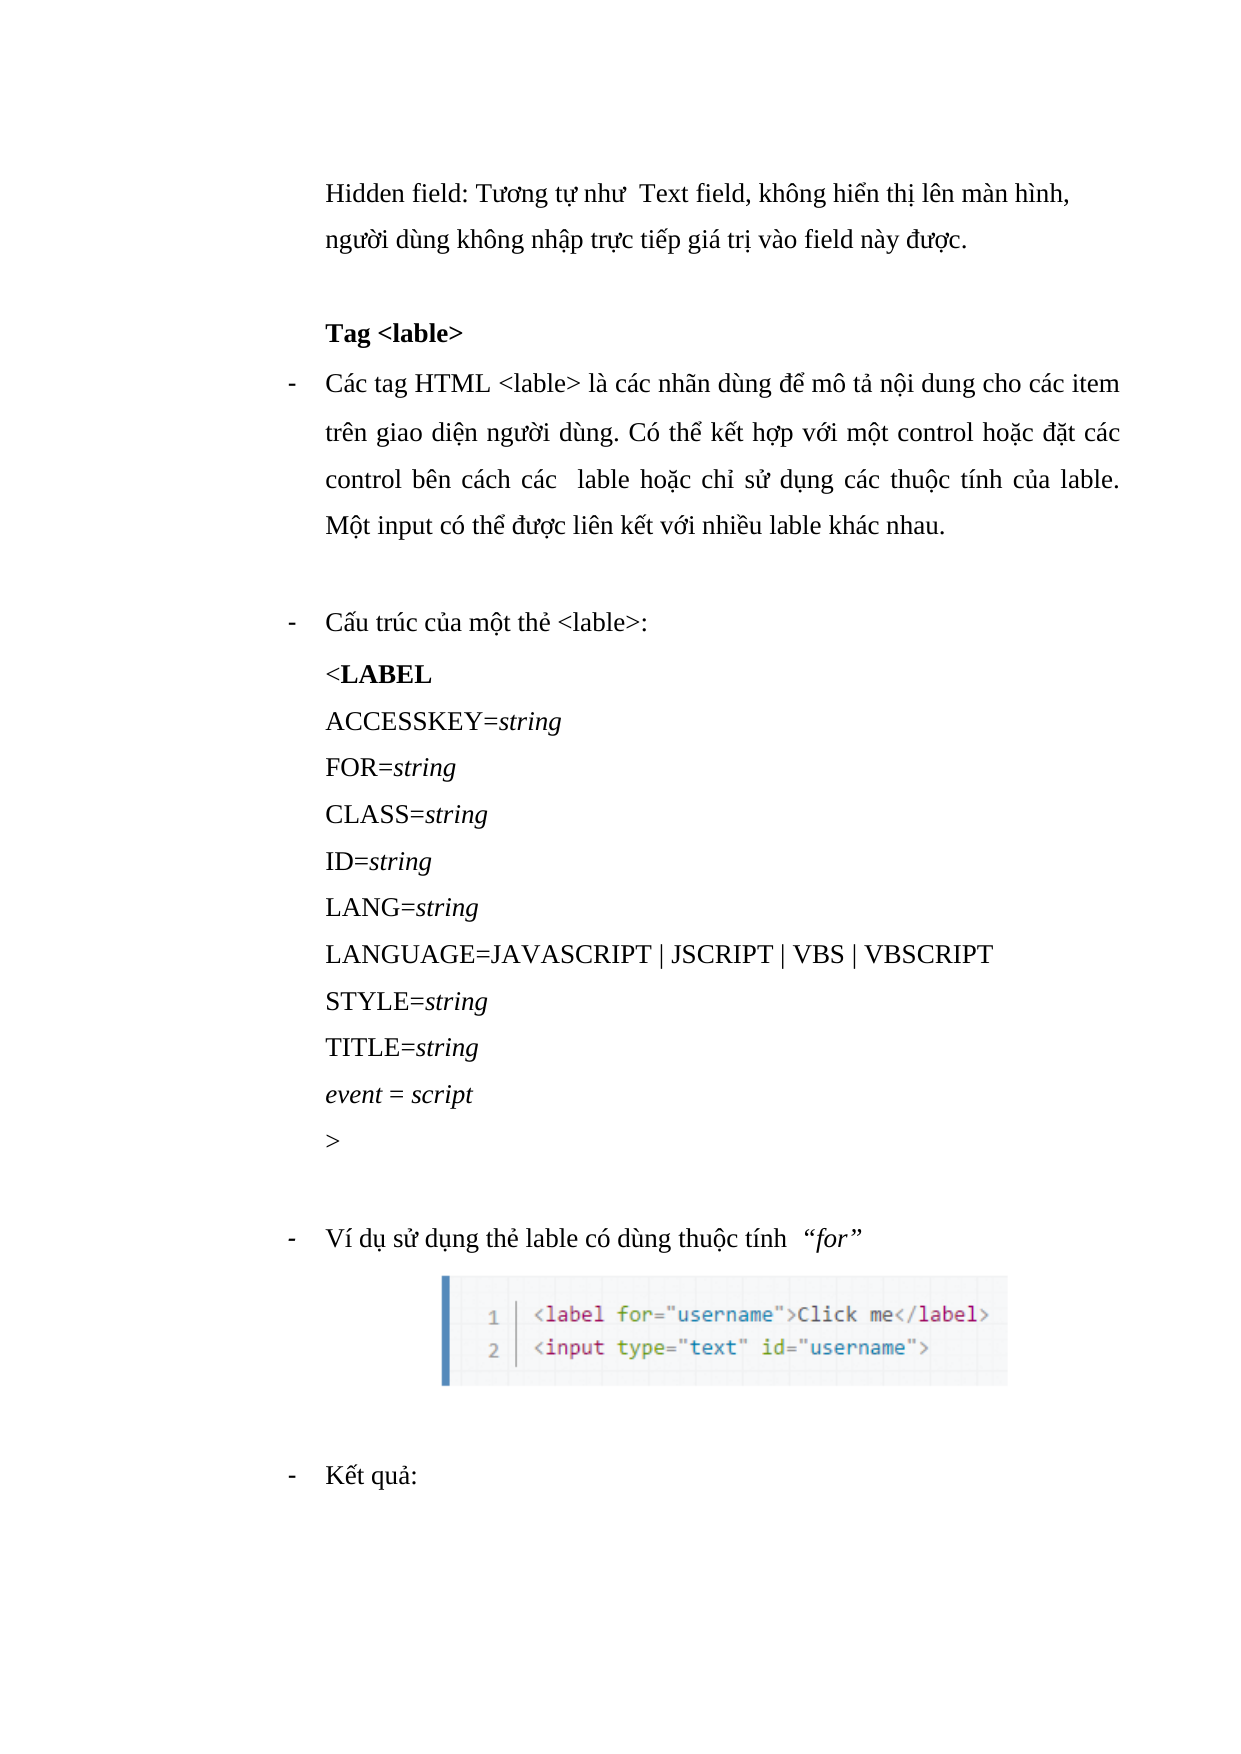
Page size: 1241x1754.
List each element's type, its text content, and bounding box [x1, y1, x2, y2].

list Kết quả: [288, 1456, 1122, 1493]
text Hidden field: Tương tự như Text field, không hiển thị lên màn hình, người dùng không nhập trực tiếp giá trị vào field này được. [325, 177, 1122, 255]
text Tag <lable> [325, 317, 1122, 348]
text <LABEL ACCESSKEY=string FOR=string CLASS=string ID=string LANG=string LANGUAGE=JAVASCRIPT | JSCRIPT | VBS | VBSCRIPT STYLE=string TITLE=string event = script > [325, 658, 1122, 1156]
list Cấu trúc của một thẻ <lable>: [288, 603, 1122, 639]
picture [439, 1273, 1008, 1394]
list Ví dụ sử dụng thẻ lable có dùng thuộc tính “for” [288, 1218, 1122, 1255]
list Các tag HTML <lable> là các nhãn dùng để mô tả nội dung cho các item trên giao diện người dùng. Có thể kết hợp với một control hoặc đặt các control bên cách các lable hoặc chỉ sử dụng các thuộc tính của lable. Một input có thể được liên kết với nhiều lable khác nhau. [288, 364, 1122, 541]
